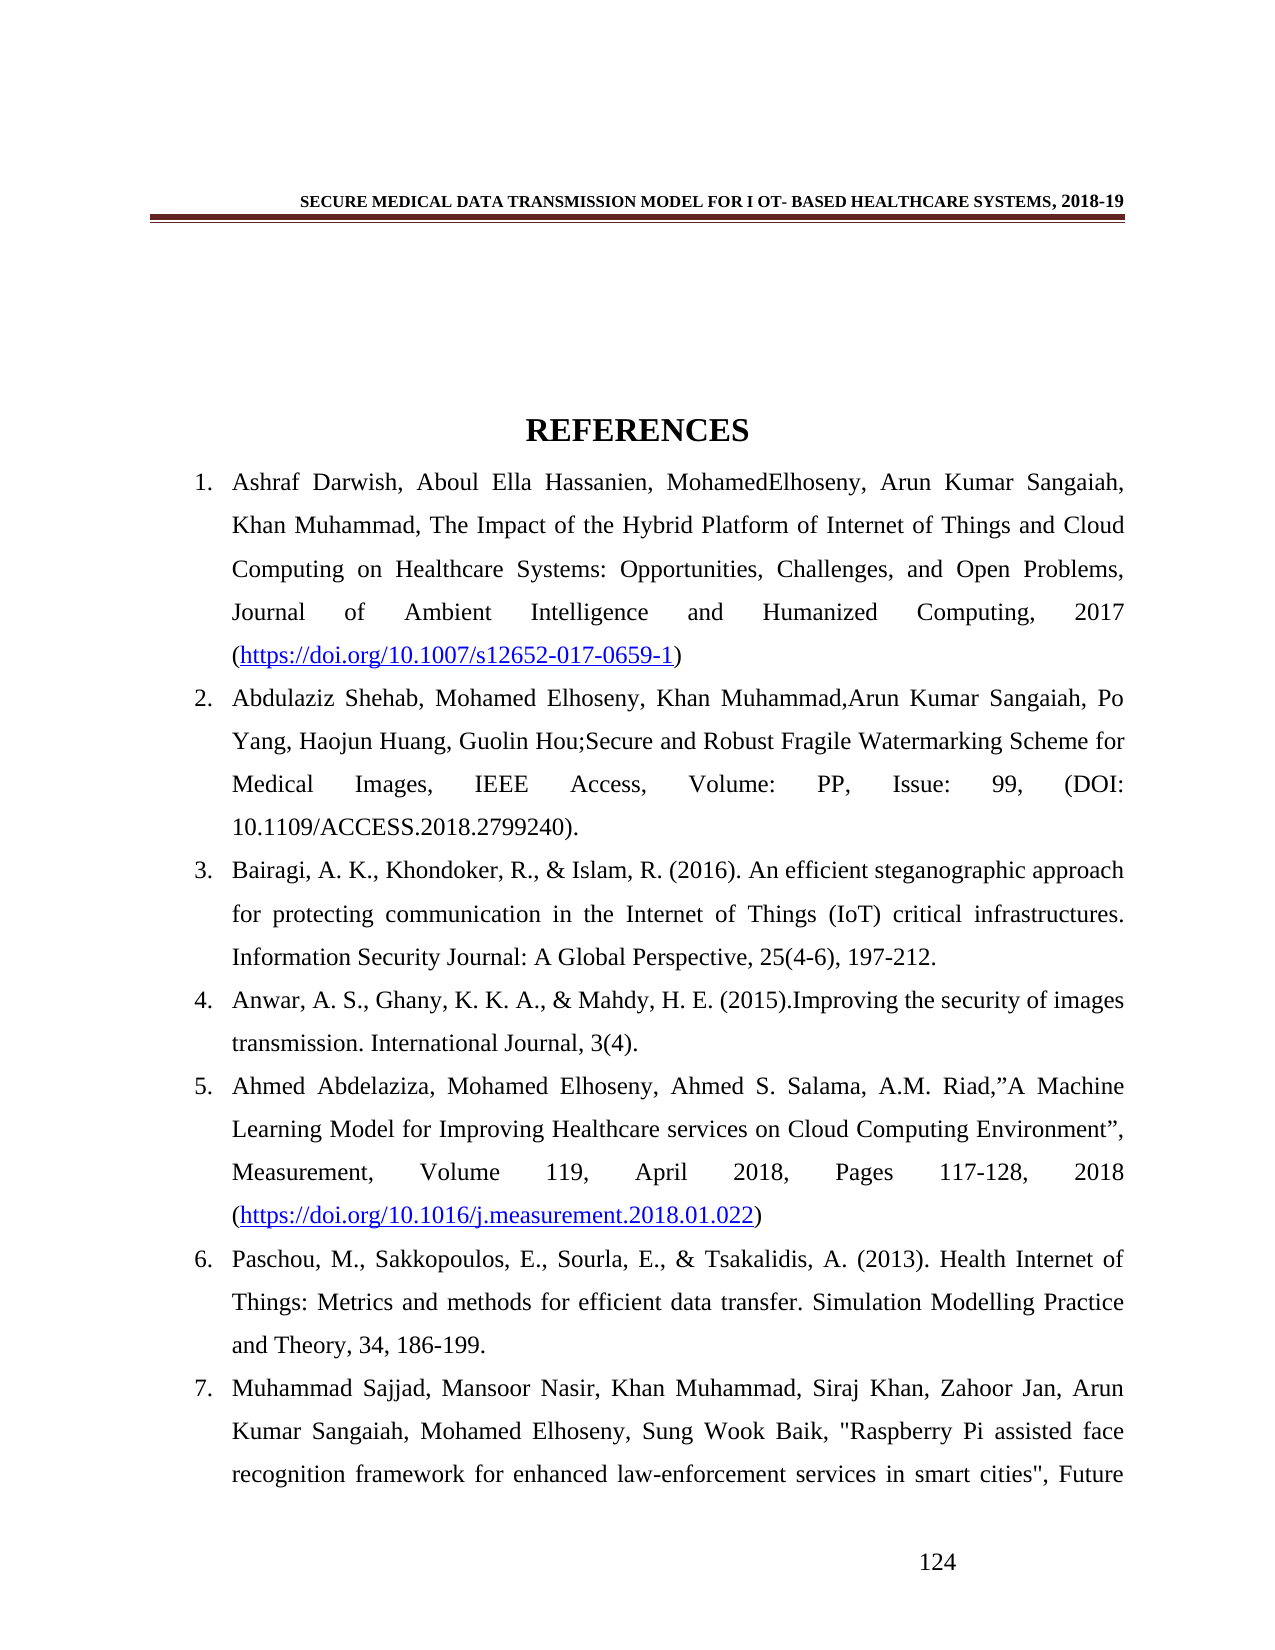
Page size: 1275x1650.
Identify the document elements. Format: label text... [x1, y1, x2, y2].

list Ahmed Abdelaziza, Mohamed Elhoseny, Ahmed S. Salama, A.M. Riad,”A Machine Learning Model for Improving Healthcare services on Cloud Computing Environment”, Measurement, Volume 119, April 2018, Pages 117-128, 2018 (https://doi.org/10.1016/j.measurement.2018.01.022) [194, 1071, 1125, 1229]
list Bairagi, A. K., Khondoker, R., & Islam, R. (2016). An efficient steganographic approach for protecting communication in the Internet of Things (IoT) critical infrastructures. Information Security Journal: A Global Perspective, 25(4-6), 197-212. [194, 856, 1125, 971]
list Abdulaziz Shehab, Mohamed Elhoseny, Khan Muhammad,Arun Kumar Sangaiah, Po Yang, Haojun Huang, Guolin Hou;Secure and Robust Fragile Watermarking Scheme for Medical Images, IEEE Access, Volume: PP, Issue: 99, (DOI: 10.1109/ACCESS.2018.2799240). [194, 683, 1125, 841]
list Ashraf Darwish, Aboul Ella Hassanien, MohamedElhoseny, Arun Kumar Sangaiah, Khan Muhammad, The Impact of the Hybrid Platform of Internet of Things and Cloud Computing on Healthcare Systems: Opportunities, Challenges, and Open Problems, Journal of Ambient Intelligence and Humanized Computing, 2017 (https://doi.org/10.1007/s12652-017-0659-1) [194, 467, 1125, 669]
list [194, 1373, 1125, 1488]
text REFERENCES [150, 410, 1125, 448]
list Anwar, A. S., Ghany, K. K. A., & Mahdy, H. E. (2015).Improving the security of images transmission. International Journal, 3(4). [194, 985, 1125, 1057]
list Paschou, M., Sakkopoulos, E., Sourla, E., & Tsakalidis, A. (2013). Health Internet of Things: Metrics and methods for efficient data transfer. Simulation Modelling Practice and Theory, 34, 186-199. [194, 1244, 1125, 1359]
